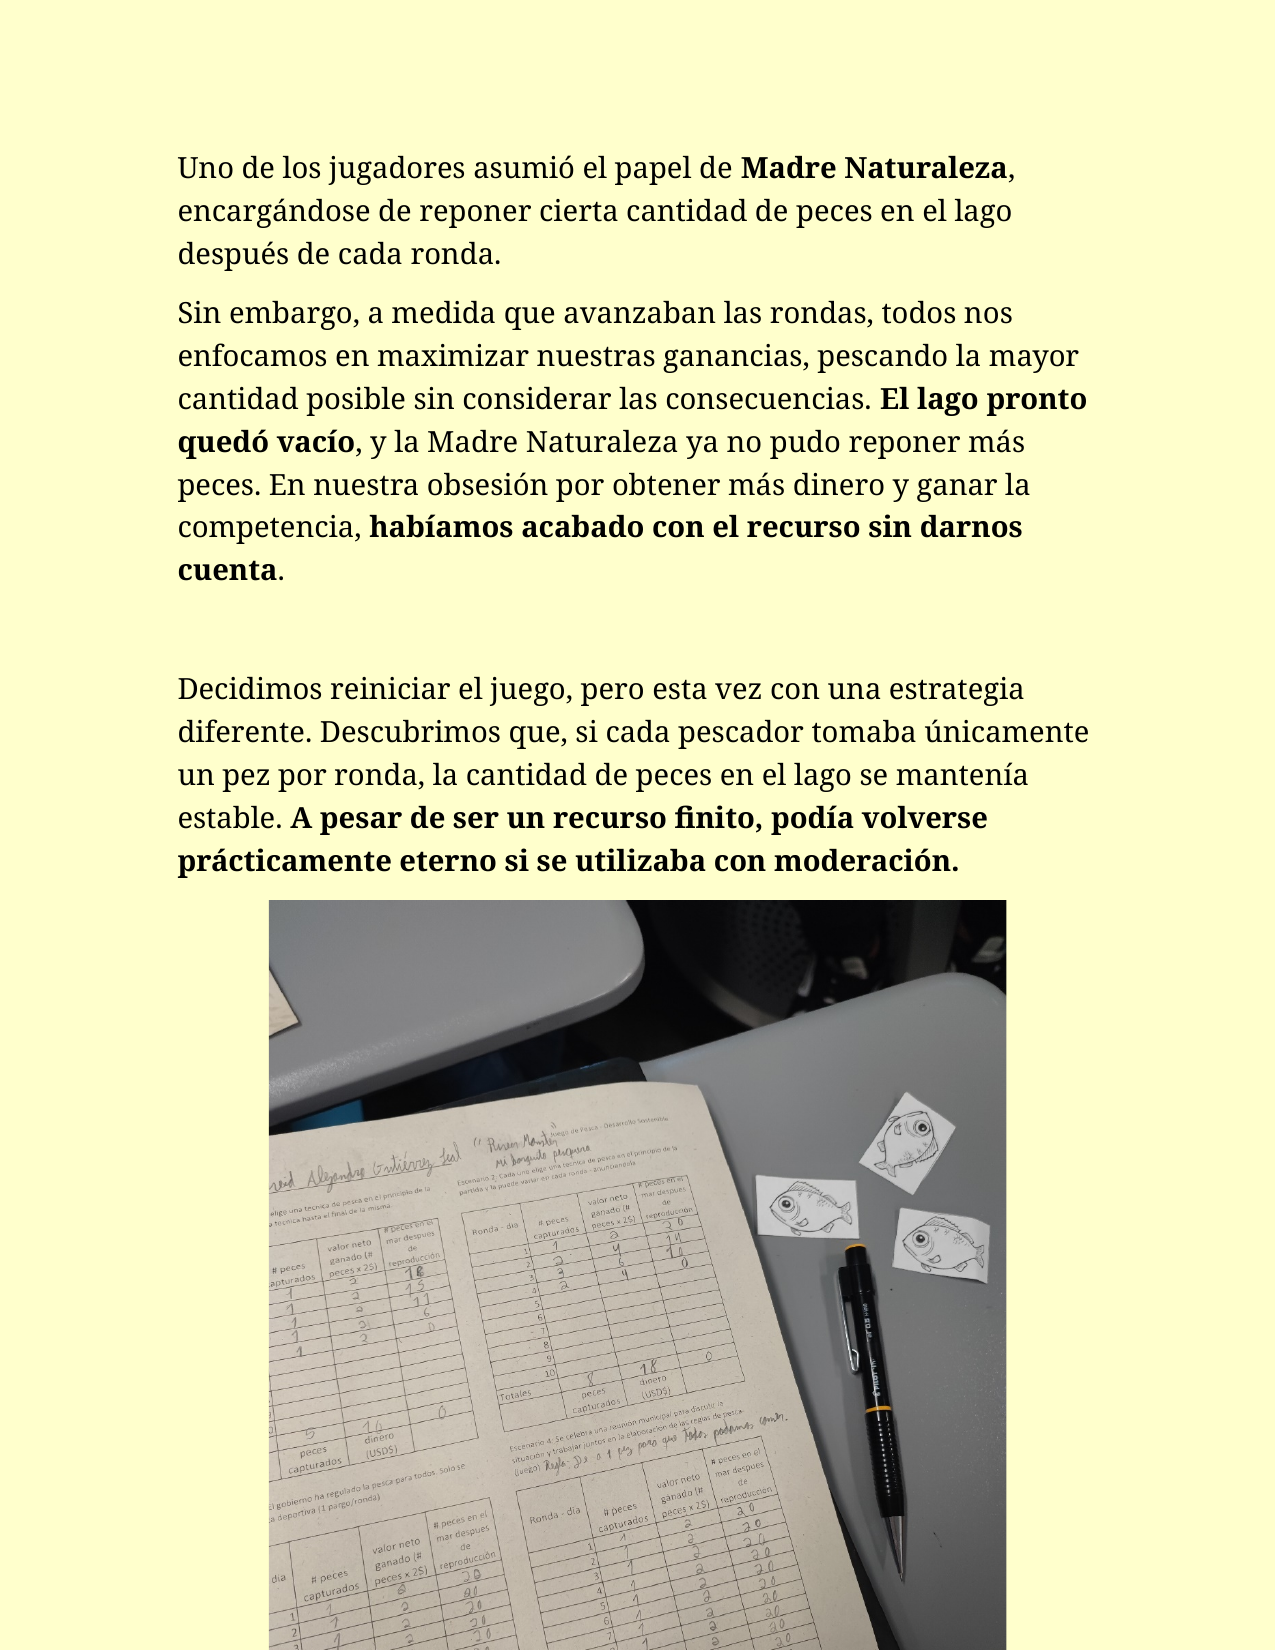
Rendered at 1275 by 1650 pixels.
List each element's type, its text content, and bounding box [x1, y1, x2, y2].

text Decidimos reiniciar el juego, pero esta vez con una estrategia diferente. Descubrimos que, si cada pescador tomaba únicamente un pez por ronda, la cantidad de peces en el lago se mantenía estable. A pesar de ser un recurso finito, podía volverse prácticamente eterno si se utilizaba con moderación. [177, 668, 1098, 879]
picture [268, 900, 1007, 1650]
text Sin embargo, a medida que avanzaban las rondas, todos nos enfocamos en maximizar nuestras ganancias, pescando la mayor cantidad posible sin considerar las consecuencias. El lago pronto quedó vacío, y la Madre Naturaleza ya no pudo reponer más peces. En nuestra obsesión por obtener más dinero y ganar la competencia, habíamos acabado con el recurso sin darnos cuenta. [177, 293, 1098, 589]
text Uno de los jugadores asumió el papel de Madre Naturaleza, encargándose de reponer cierta cantidad de peces en el lago después de cada ronda. [177, 148, 1098, 273]
